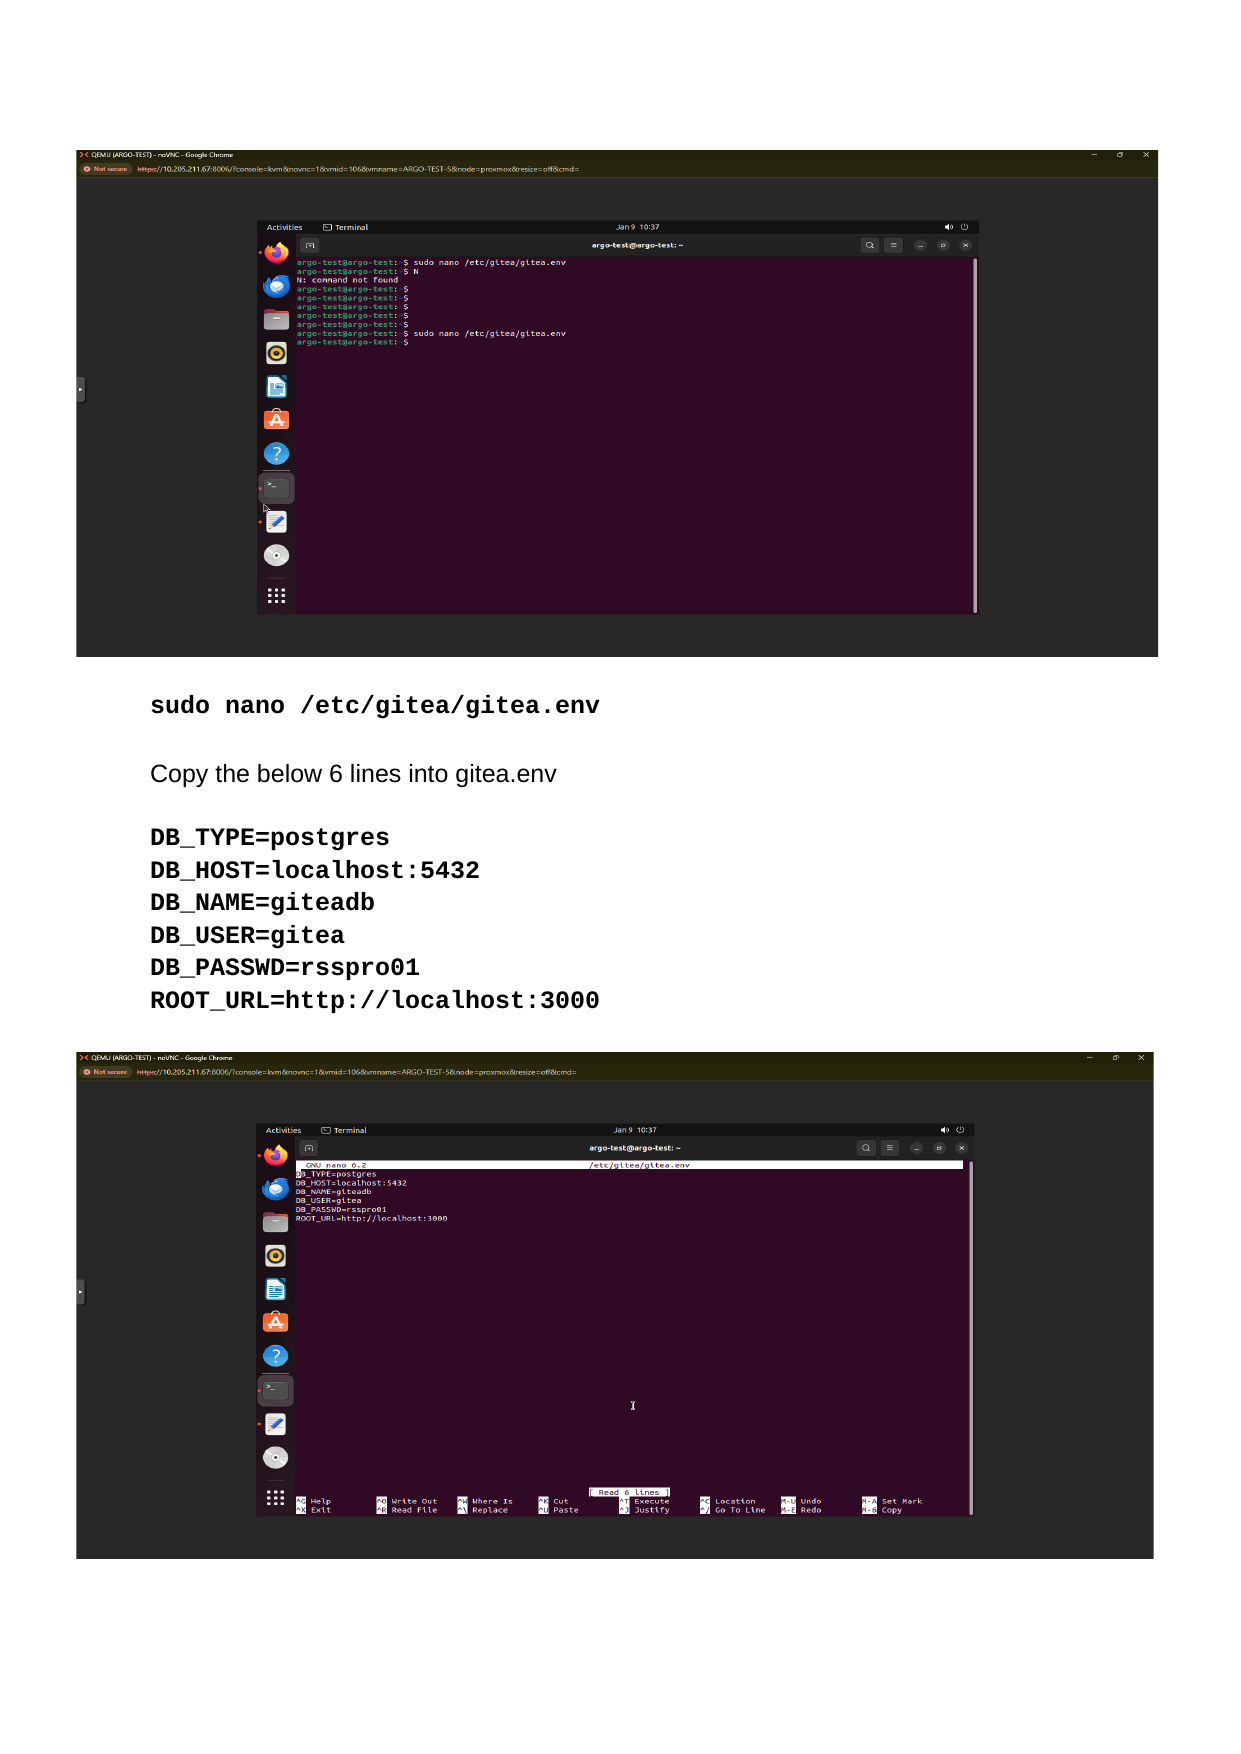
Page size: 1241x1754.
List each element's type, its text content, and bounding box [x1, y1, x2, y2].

text DB_TYPE=postgres [150, 825, 1090, 853]
text DB_HOST=localhost:5432 [150, 857, 1090, 886]
text DB_USER=gitea [150, 922, 1090, 951]
text DB_NAME=giteadb [150, 890, 1090, 918]
text Copy the below 6 lines into gitea.env [150, 759, 1090, 787]
text ROOT_URL=http://localhost:3000 [150, 987, 1090, 1016]
picture [76, 1052, 1154, 1559]
text DB_PASSWD=rsspro01 [150, 955, 1090, 983]
picture [76, 150, 1159, 657]
text sudo nano /etc/gitea/gitea.env [150, 693, 1090, 721]
